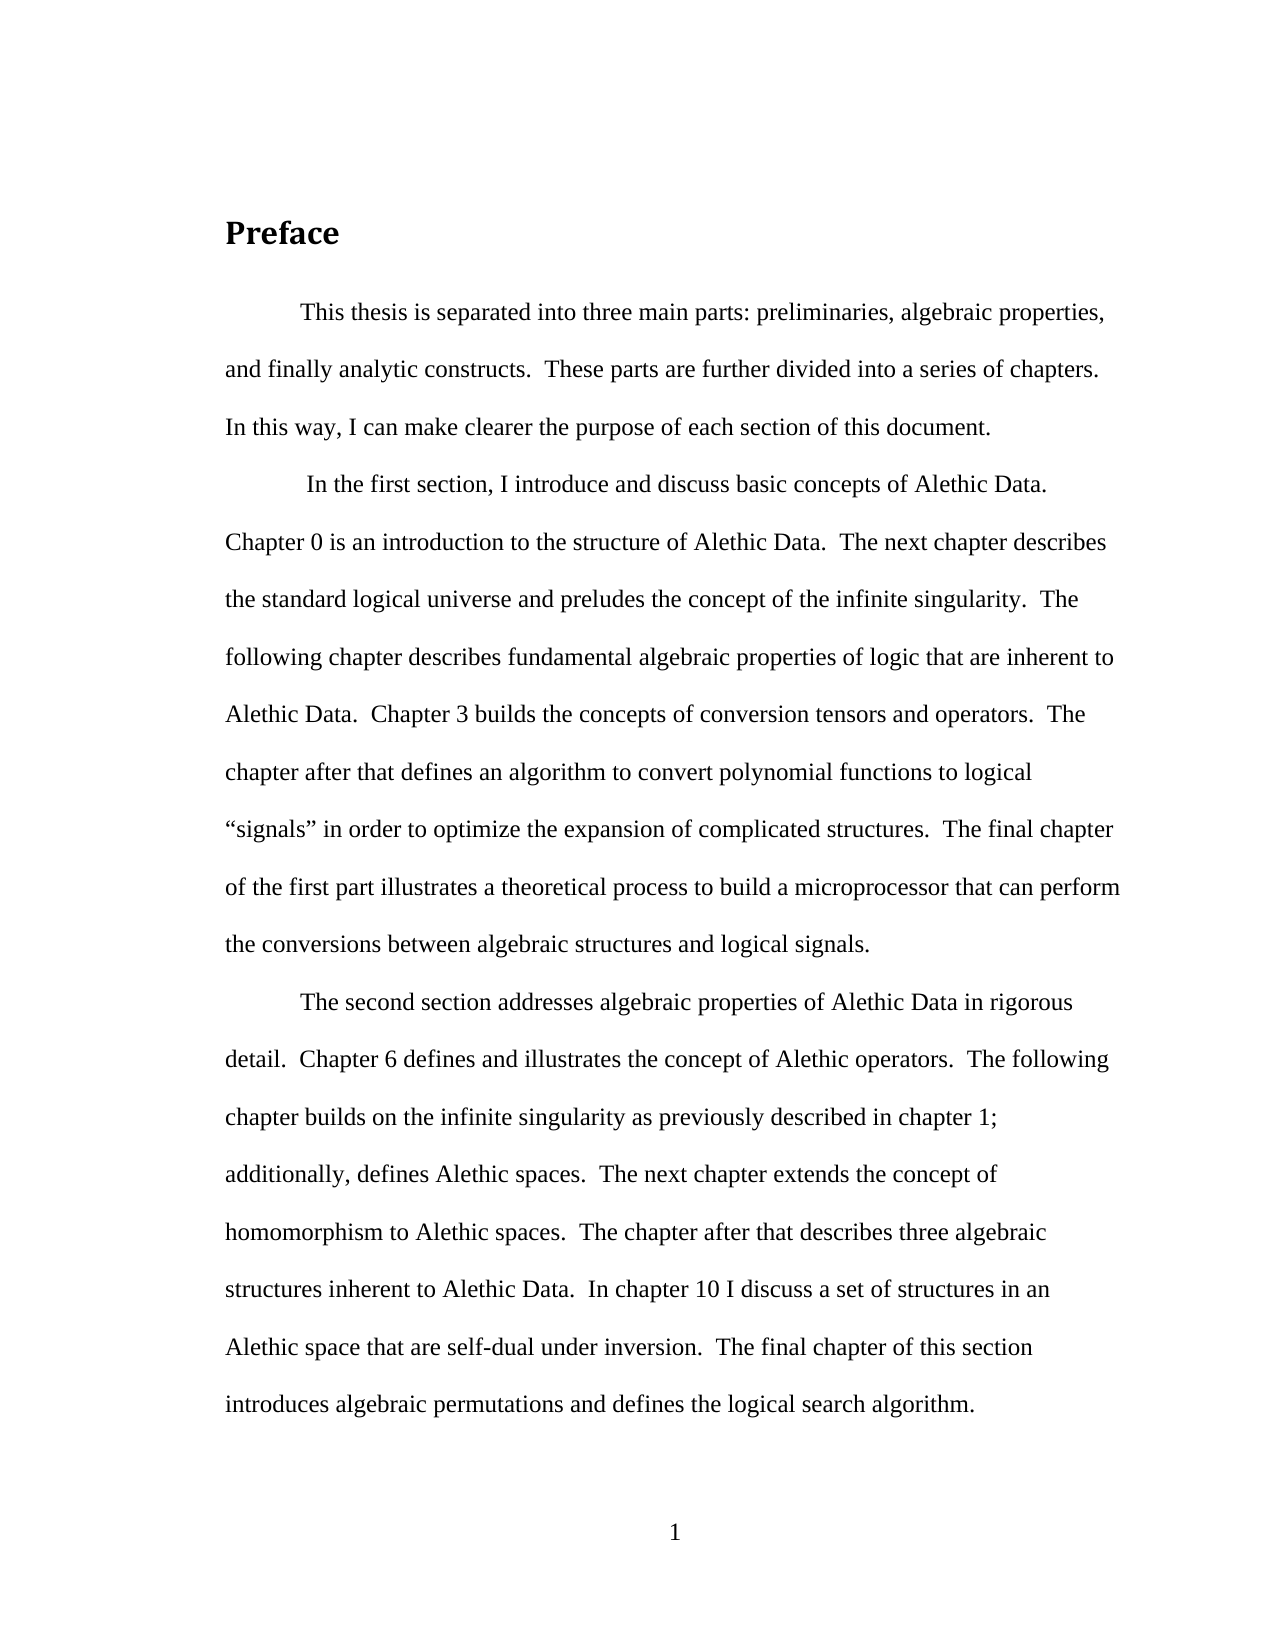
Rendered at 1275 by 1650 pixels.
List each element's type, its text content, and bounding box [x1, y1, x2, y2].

subtitle Preface [225, 212, 1125, 252]
title In the first section, I introduce and discuss basic concepts of Alethic Data. Chapter 0 is an introduction to the structure of Alethic Data. The next chapter describes the standard logical universe and preludes the concept of the infinite singularity. The following chapter describes fundamental algebraic properties of logic that are inherent to Alethic Data. Chapter 3 builds the concepts of conversion tensors and operators. The chapter after that defines an algorithm to convert polynomial functions to logical “signals” in order to optimize the expansion of complicated structures. The final chapter of the first part illustrates a theoretical process to build a microprocessor that can perform the conversions between algebraic structures and logical signals. [225, 469, 1125, 958]
title This thesis is separated into three main parts: preliminaries, algebraic properties, and finally analytic constructs. These parts are further divided into a series of chapters. In this way, I can make clearer the purpose of each section of this document. [225, 297, 1125, 441]
title The second section addresses algebraic properties of Alethic Data in rigorous detail. Chapter 6 defines and illustrates the concept of Alethic operators. The following chapter builds on the infinite singularity as previously described in chapter 1; additionally, defines Alethic spaces. The next chapter extends the concept of homomorphism to Alethic spaces. The chapter after that describes three algebraic structures inherent to Alethic Data. In chapter 10 I discuss a set of structures in an Alethic space that are self-dual under inversion. The final chapter of this section introduces algebraic permutations and defines the logical search algorithm. [225, 987, 1125, 1418]
